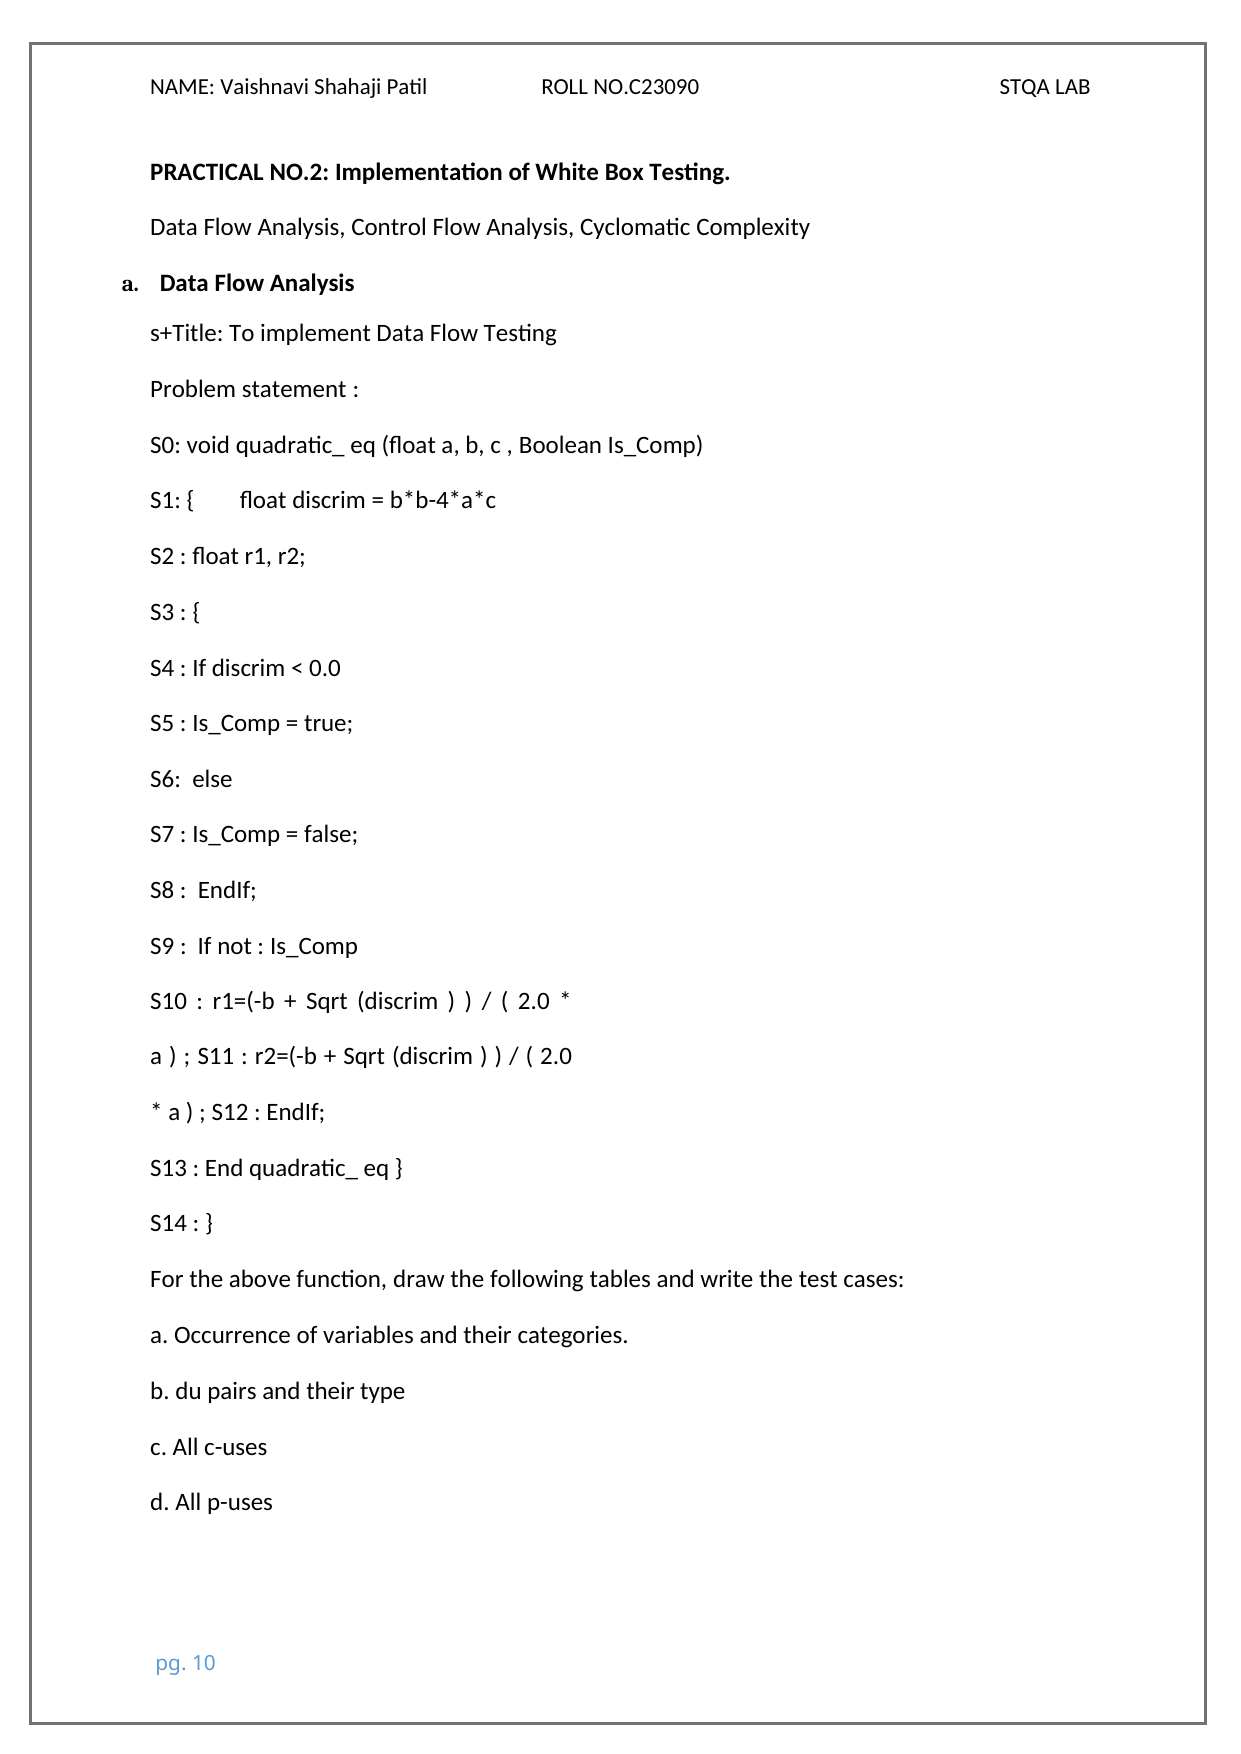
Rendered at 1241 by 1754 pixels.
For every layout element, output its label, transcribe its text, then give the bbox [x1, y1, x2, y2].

list All p-uses [150, 1487, 1196, 1517]
text S2 : float r1, r2; S3 : { [150, 540, 308, 627]
text S13 : End quadratic_ eq } S14 : } [150, 1152, 404, 1238]
list Occurrence of variables and their categories. [150, 1319, 1196, 1349]
text s+Title: To implement Data Flow Testing Problem statement : [150, 317, 559, 403]
text S10 : r1=(-b + Sqrt (discrim ) ) / ( 2.0 * a ) ; S11 : r2=(-b + Sqrt (discrim ) ) / ( 2.0 * a ) ; S12 : EndIf; [150, 985, 573, 1126]
text S7 : Is_Comp = false; S8 : EndIf; [150, 819, 360, 905]
text S0: void quadratic_ eq (float a, b, c , Boolean Is_Comp) S1: { float discrim = b*b-4*a*c [150, 429, 708, 515]
text NAME: Vaishnavi Shahaji Patil ROLL NO.C23090 STQA LAB [150, 72, 1196, 100]
text Data Flow Analysis, Control Flow Analysis, Cyclomatic Complexity [150, 212, 1196, 242]
text pg. 10 [155, 1648, 1196, 1677]
subtitle PRACTICAL NO.2: Implementation of White Box Testing. [150, 156, 1196, 186]
text S4 : If discrim < 0.0 S5 : Is_Comp = true; S6: else [150, 652, 355, 794]
list du pairs and their type [150, 1375, 1196, 1405]
list All c-uses [150, 1431, 1196, 1461]
subtitle Data Flow Analysis [122, 268, 1196, 298]
text For the above function, draw the following tables and write the test cases: [150, 1263, 1196, 1293]
text S9 : If not : Is_Comp [150, 930, 1196, 960]
